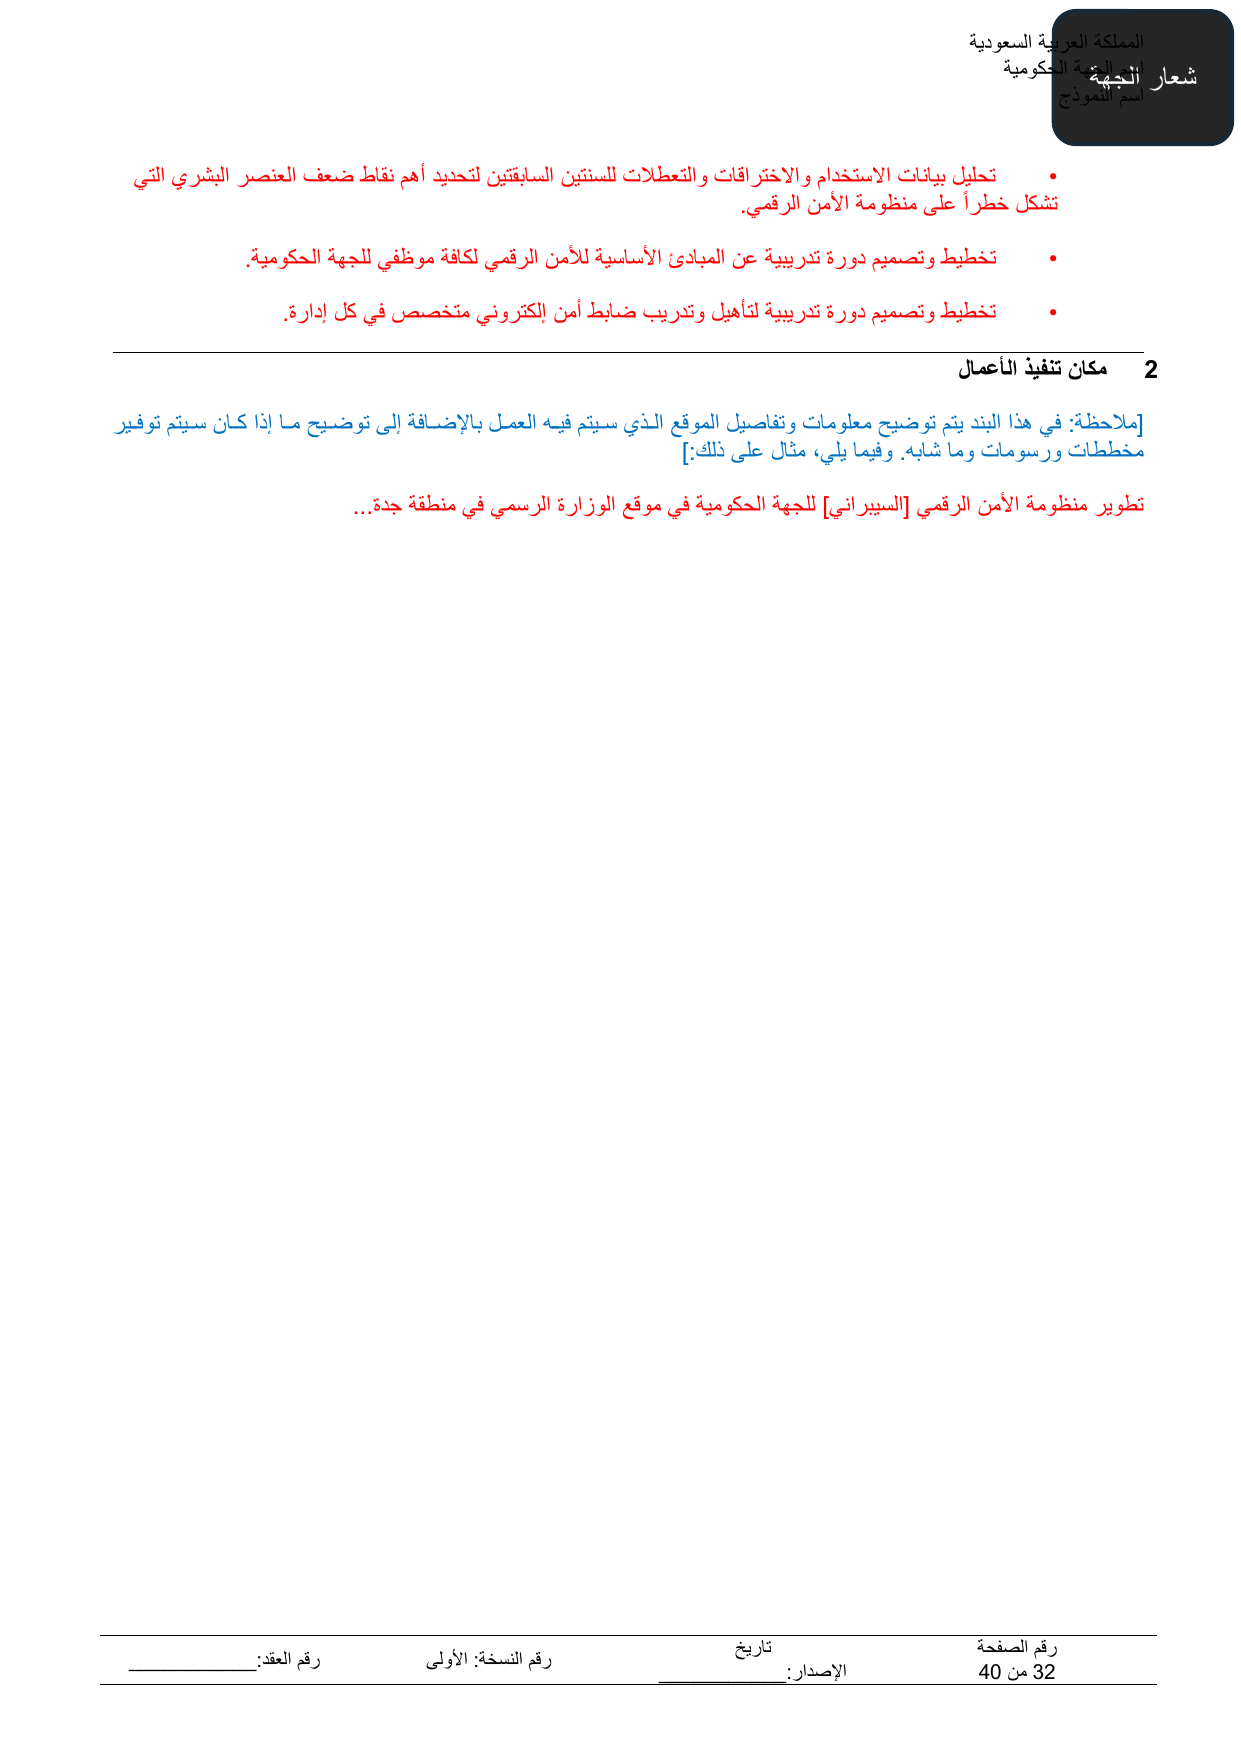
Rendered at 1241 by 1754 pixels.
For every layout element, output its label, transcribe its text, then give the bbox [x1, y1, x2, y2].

subtitle مكان تنفيذ الأعمال [112, 353, 1144, 384]
text تطوير منظومة الأمن الرقمي [السيبراني] للجهة الحكومية في موقع الوزارة الرسمي في منطقة جدة... [112, 491, 1144, 520]
text • تخطيط وتصميم دورة تدريبية عن المبادئ الأساسية للأمن الرقمي لكافة موظفي للجهة الحكومية. [112, 244, 1057, 273]
text • تخطيط وتصميم دورة تدريبية لتأهيل وتدريب ضابط أمن إلكتروني متخصص في كل إدارة. [112, 298, 1057, 327]
text • تحليل بيانات الاستخدام والاختراقات والتعطلات للسنتين السابقتين لتحديد أهم نقاط ضعف العنصر البشري التي تشكل خطراً على منظومة الأمن الرقمي. [112, 162, 1057, 219]
text [ملاحظة: في هذا البند يتم توضيح معلومات وتفاصيل الموقع الذي سيتم فيه العمل بالإضافة إلى توضيح ما إذا كان سيتم توفير مخططات ورسومات وما شابه. وفيما يلي، مثال على ذلك:] [112, 409, 1144, 466]
